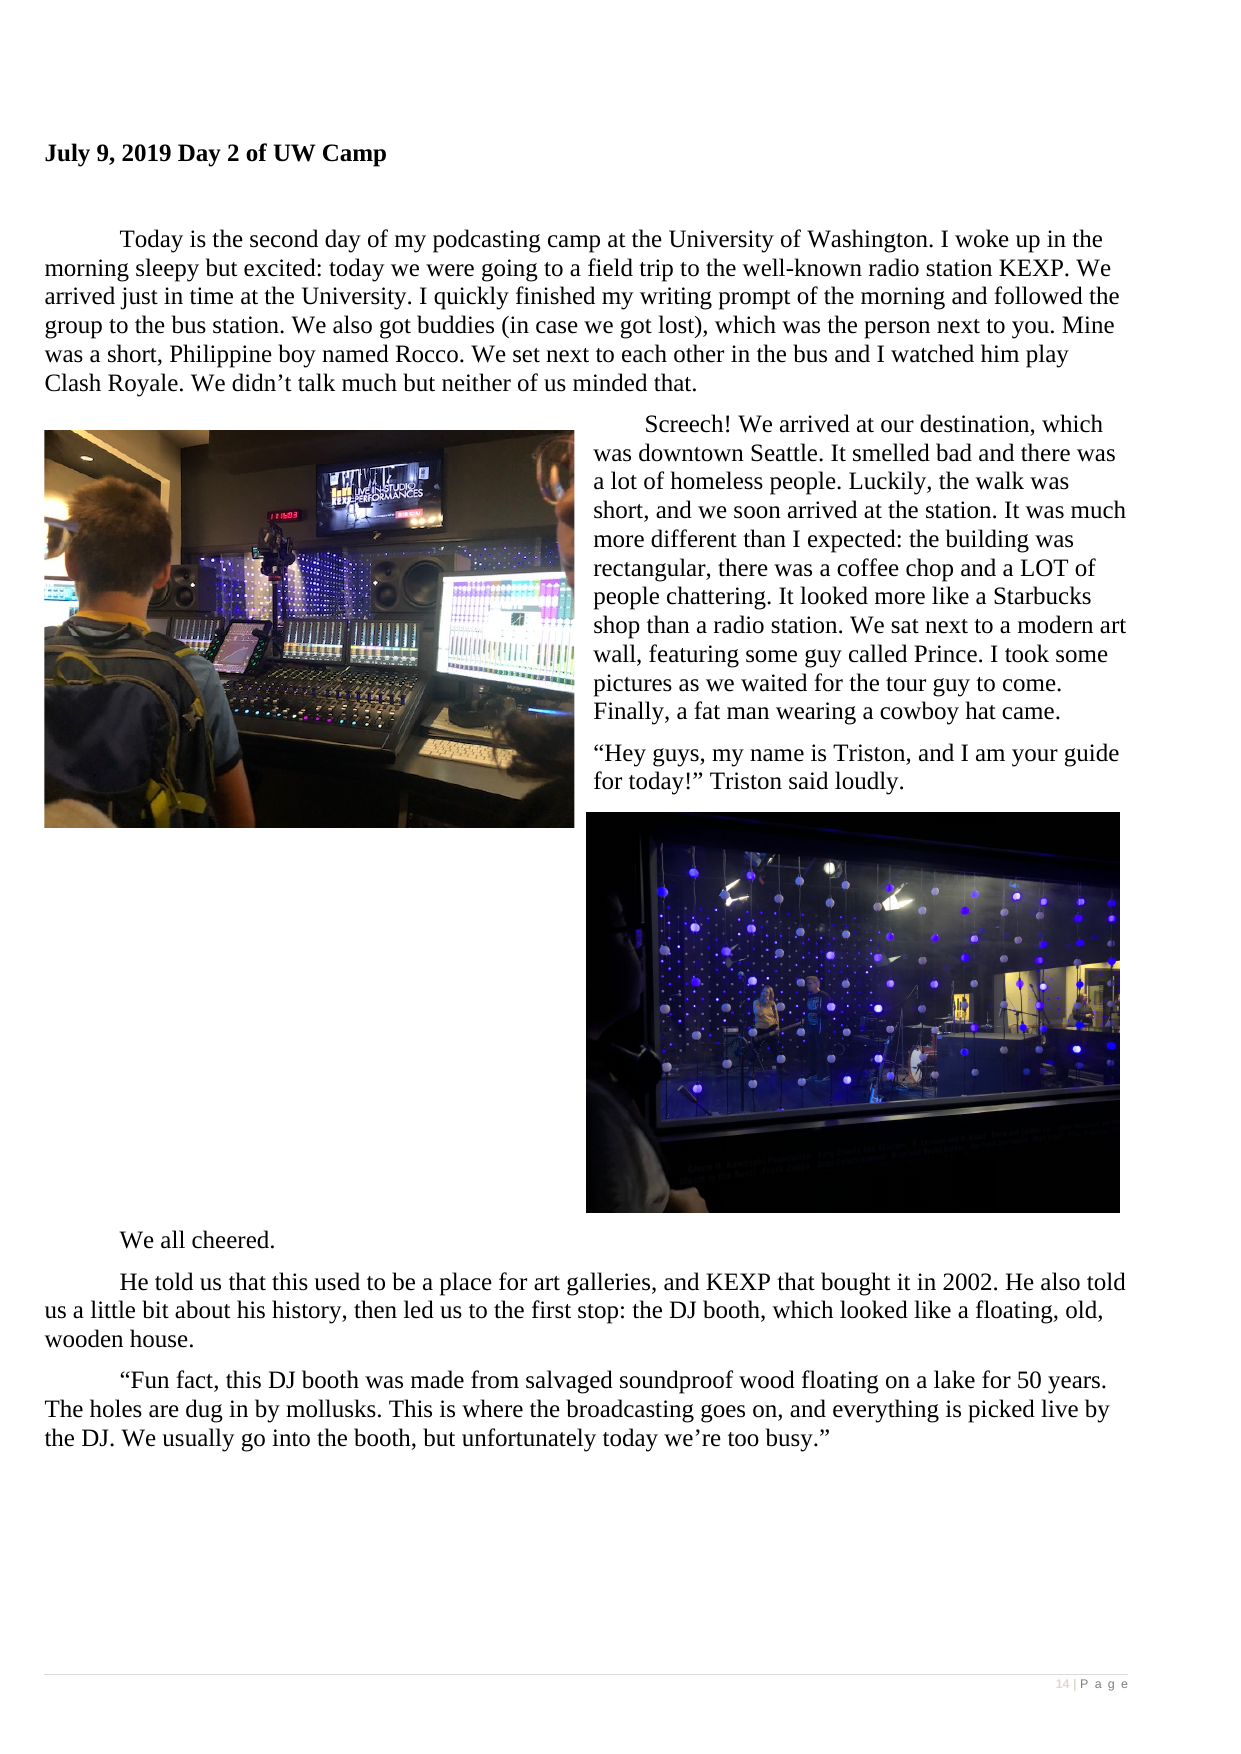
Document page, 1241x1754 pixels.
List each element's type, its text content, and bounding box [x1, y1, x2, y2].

text He told us that this used to be a place for art galleries, and KEXP that bought it in 2002. He also told us a little bit about his history, then led us to the first stop: the DJ booth, which looked like a floating, old, wooden house. [44, 1267, 1128, 1353]
text “Fun fact, this DJ booth was made from salvaged soundproof wood floating on a lake for 50 years. The holes are dug in by mollusks. This is where the broadcasting goes on, and everything is picked live by the DJ. We usually go into the booth, but unfortunately today we’re too busy.” [44, 1366, 1128, 1452]
text Screech! We arrived at our destination, which was downtown Seattle. It smelled bad and there was a lot of homeless people. Luckily, the walk was short, and we soon arrived at the station. It was much more different than I expected: the building was rectangular, there was a coffee chop and a LOT of people chattering. It looked more like a Starbucks shop than a radio station. We sat next to a modern art wall, featuring some guy called Prince. I took some pictures as we waited for the tour guy to come. Finally, a fat man wearing a cowboy hat came. [44, 409, 1128, 725]
text “Hey guys, my name is Triston, and I am your guide for today!” Triston said loudly. [575, 738, 1128, 795]
text Today is the second day of my podcasting camp at the University of Washington. I woke up in the morning sleepy but excited: today we were going to a field trip to the well-known radio station KEXP. We arrived just in time at the University. I quickly finished my writing prompt of the morning and followed the group to the bus station. We also got buddies (in case we got lost), which was the person next to you. Mine was a short, Philippine boy named Rocco. We set next to each other in the bus and I watched him play Clash Royale. We didn’t talk much but neither of us minded that. [44, 224, 1128, 396]
picture [44, 430, 575, 828]
picture [586, 812, 1120, 1213]
subtitle July 9, 2019 Day 2 of UW Camp [44, 128, 1128, 170]
